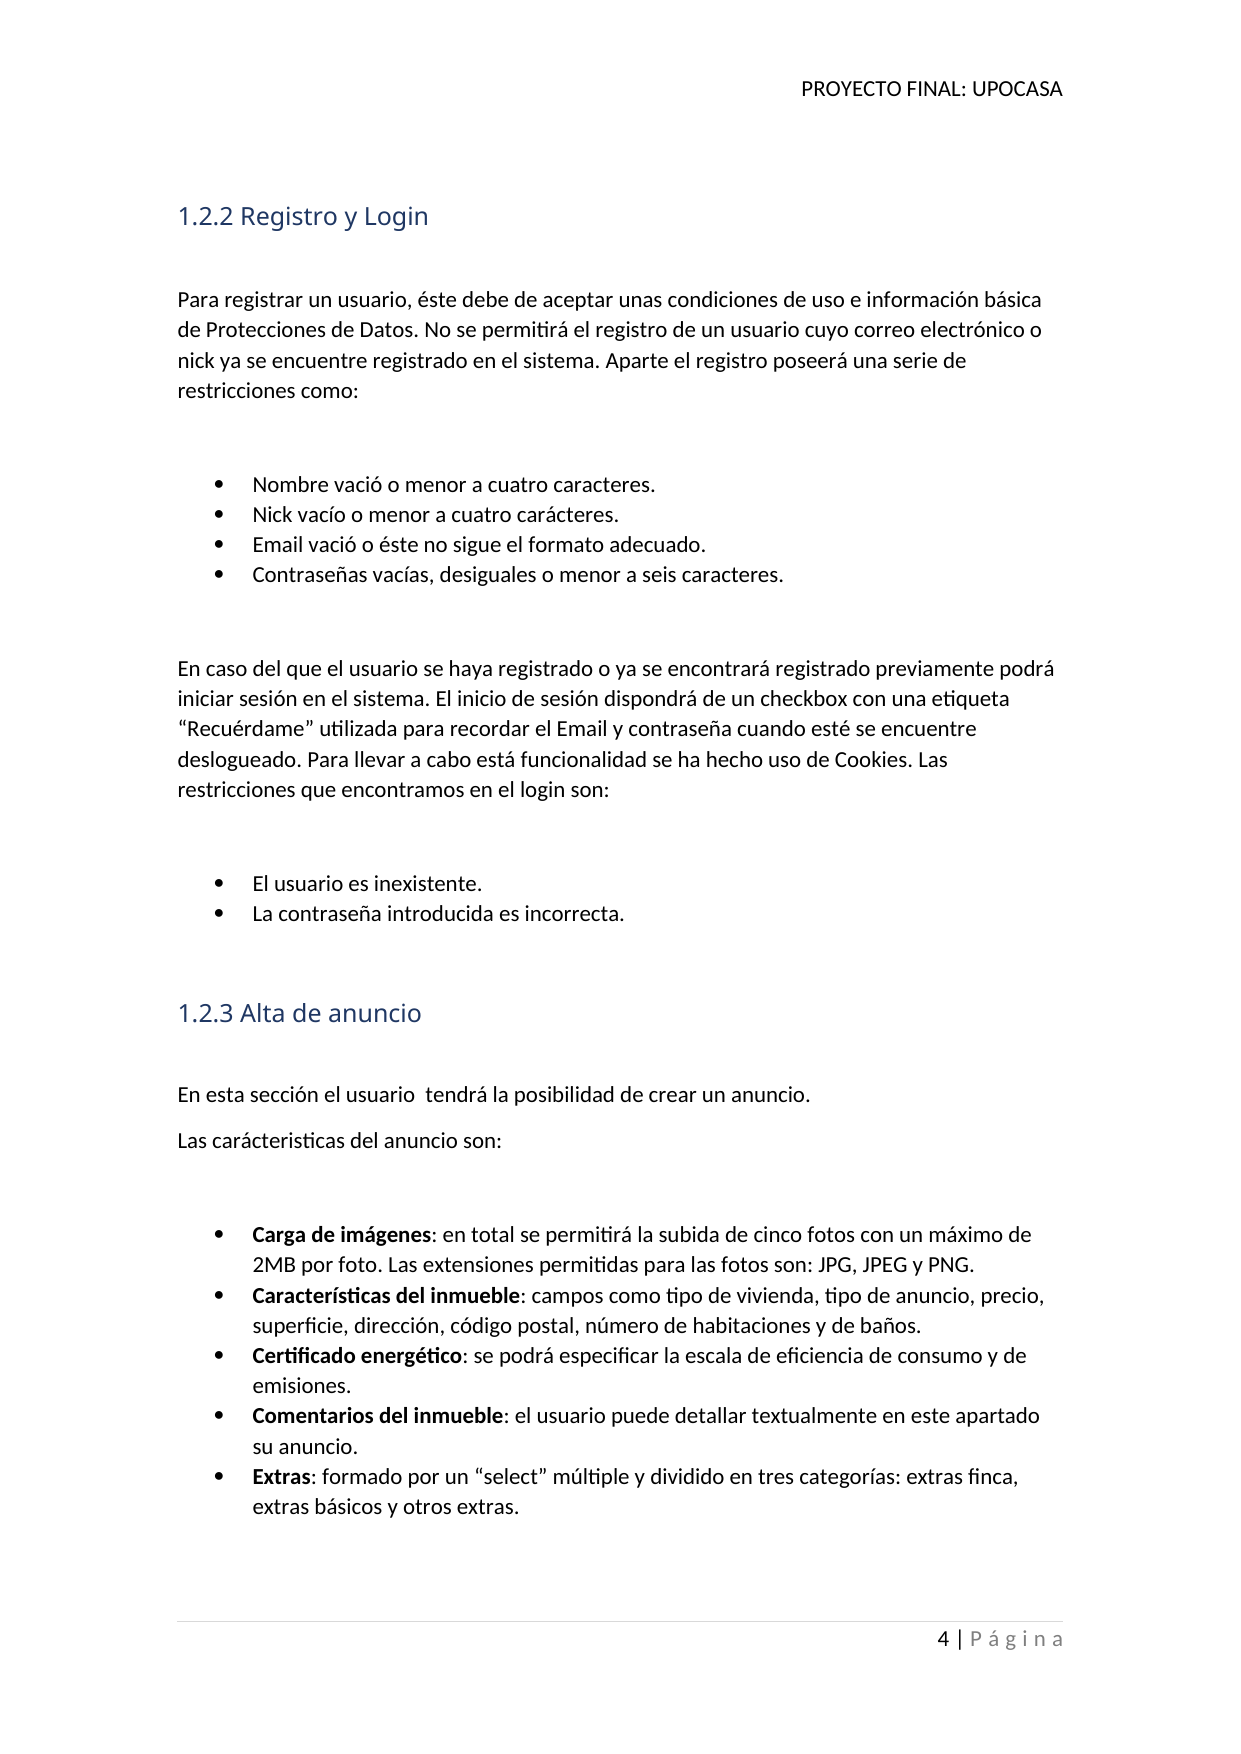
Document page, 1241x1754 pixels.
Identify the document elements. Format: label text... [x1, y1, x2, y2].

list El usuario es inexistente. [215, 869, 1063, 897]
list Características del inmueble: campos como tipo de vivienda, tipo de anuncio, precio, superficie, dirección, código postal, número de habitaciones y de baños. [215, 1281, 1063, 1339]
list Extras: formado por un “select” múltiple y dividido en tres categorías: extras finca, extras básicos y otros extras. [215, 1462, 1063, 1520]
list Nick vacío o menor a cuatro carácteres. [215, 500, 1063, 528]
text En esta sección el usuario tendrá la posibilidad de crear un anuncio. [177, 1080, 1063, 1108]
list Comentarios del inmueble: el usuario puede detallar textualmente en este apartado su anuncio. [215, 1402, 1063, 1460]
list Email vació o éste no sigue el formato adecuado. [215, 530, 1063, 558]
text Las carácteristicas del anuncio son: [177, 1127, 1063, 1155]
list Nombre vació o menor a cuatro caracteres. [215, 470, 1063, 498]
list Contraseñas vacías, desiguales o menor a seis caracteres. [215, 560, 1063, 588]
subtitle 1.2.2 Registro y Login [177, 198, 1063, 232]
text Para registrar un usuario, éste debe de aceptar unas condiciones de uso e información básica de Protecciones de Datos. No se permitirá el registro de un usuario cuyo correo electrónico o nick ya se encuentre registrado en el sistema. Aparte el registro poseerá una serie de restricciones como: [177, 285, 1063, 404]
text En caso del que el usuario se haya registrado o ya se encontrará registrado previamente podrá iniciar sesión en el sistema. El inicio de sesión dispondrá de un checkbox con una etiqueta “Recuérdame” utilizada para recordar el Email y contraseña cuando esté se encuentre deslogueado. Para llevar a cabo está funcionalidad se ha hecho uso de Cookies. Las restricciones que encontramos en el login son: [177, 654, 1063, 803]
list La contraseña introducida es incorrecta. [215, 899, 1063, 927]
list Carga de imágenes: en total se permitirá la subida de cinco fotos con un máximo de 2MB por foto. Las extensiones permitidas para las fotos son: JPG, JPEG y PNG. [215, 1220, 1063, 1279]
subtitle 1.2.3 Alta de anuncio [177, 996, 1063, 1030]
list Certificado energético: se podrá especificar la escala de eficiencia de consumo y de emisiones. [215, 1341, 1063, 1399]
